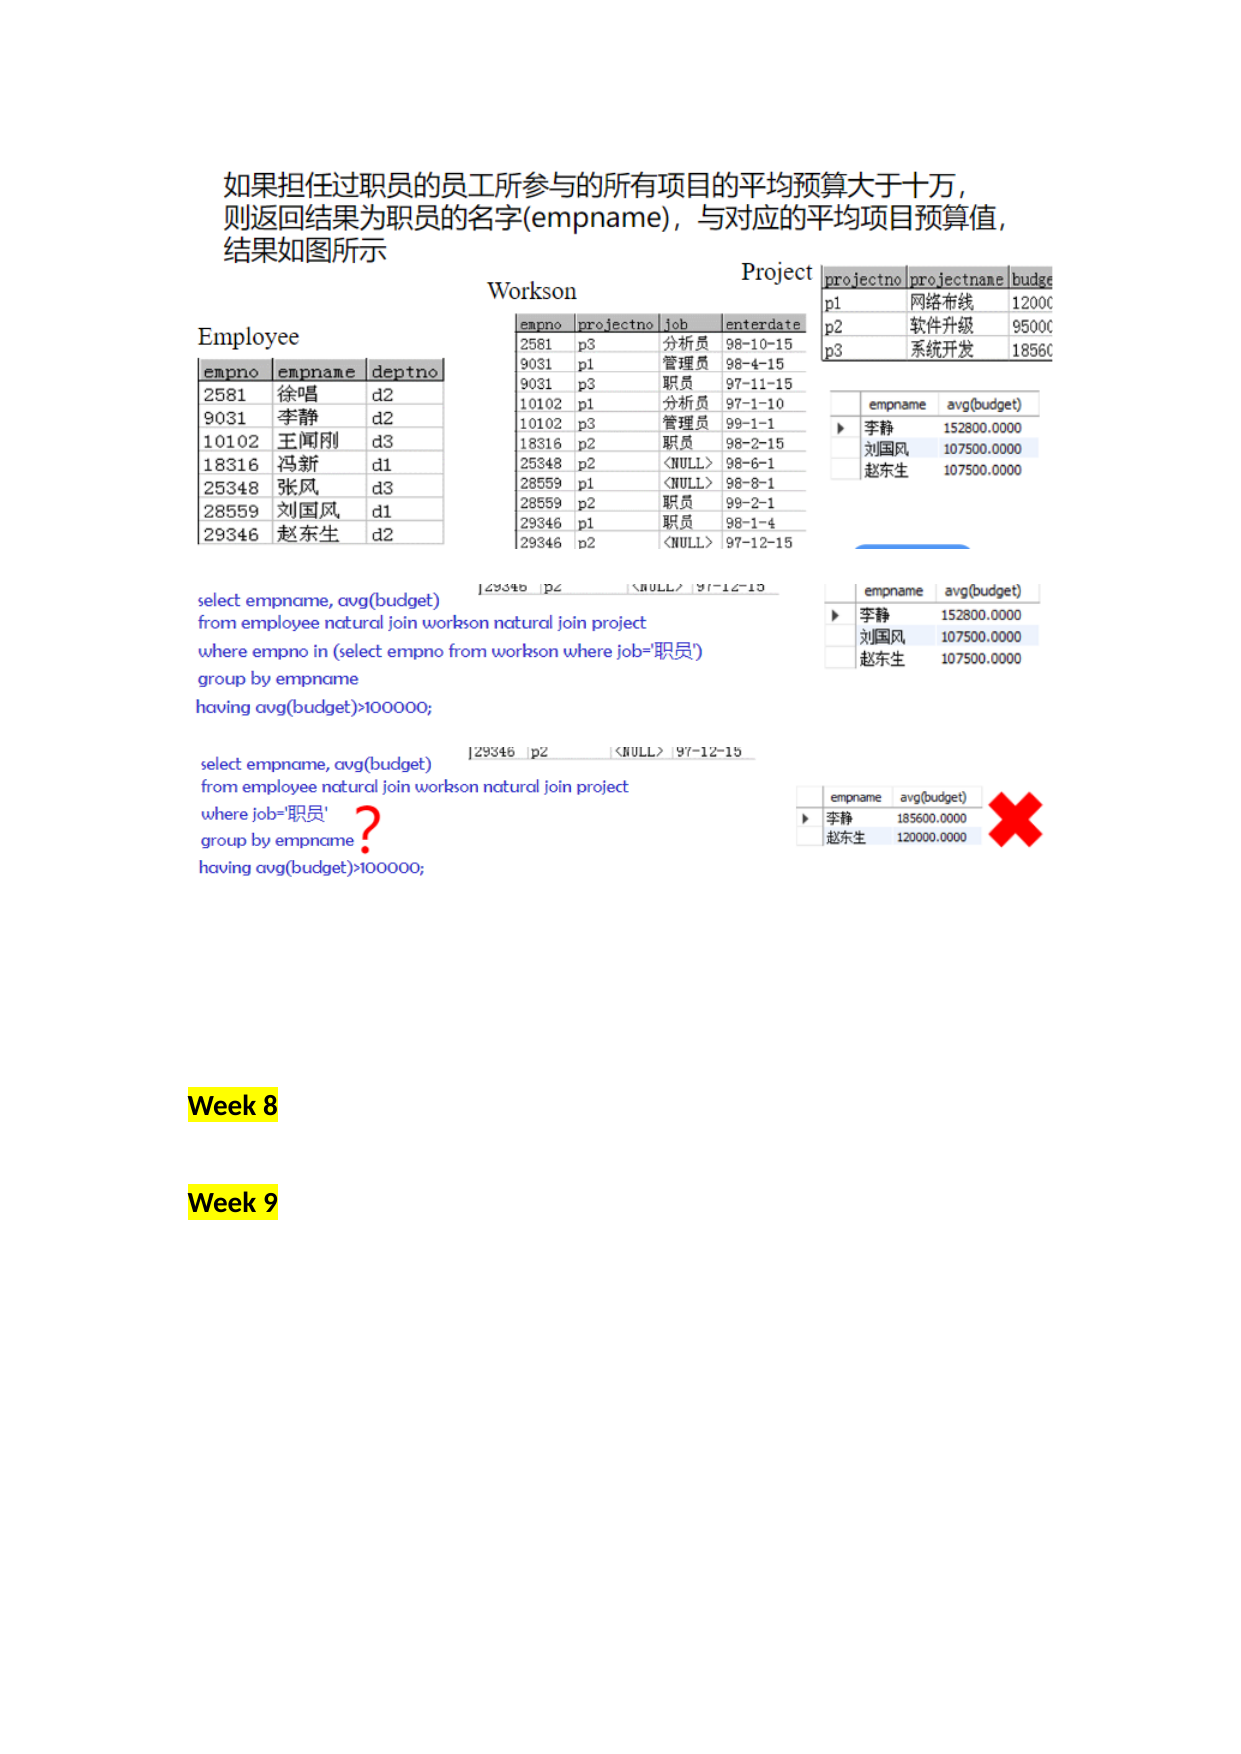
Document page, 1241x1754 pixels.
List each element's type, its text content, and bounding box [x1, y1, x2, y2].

picture [187, 162, 1053, 549]
picture [187, 584, 1053, 728]
text Week 9 [187, 1169, 1053, 1234]
picture [187, 747, 1053, 884]
text Week 8 [187, 1072, 1053, 1137]
